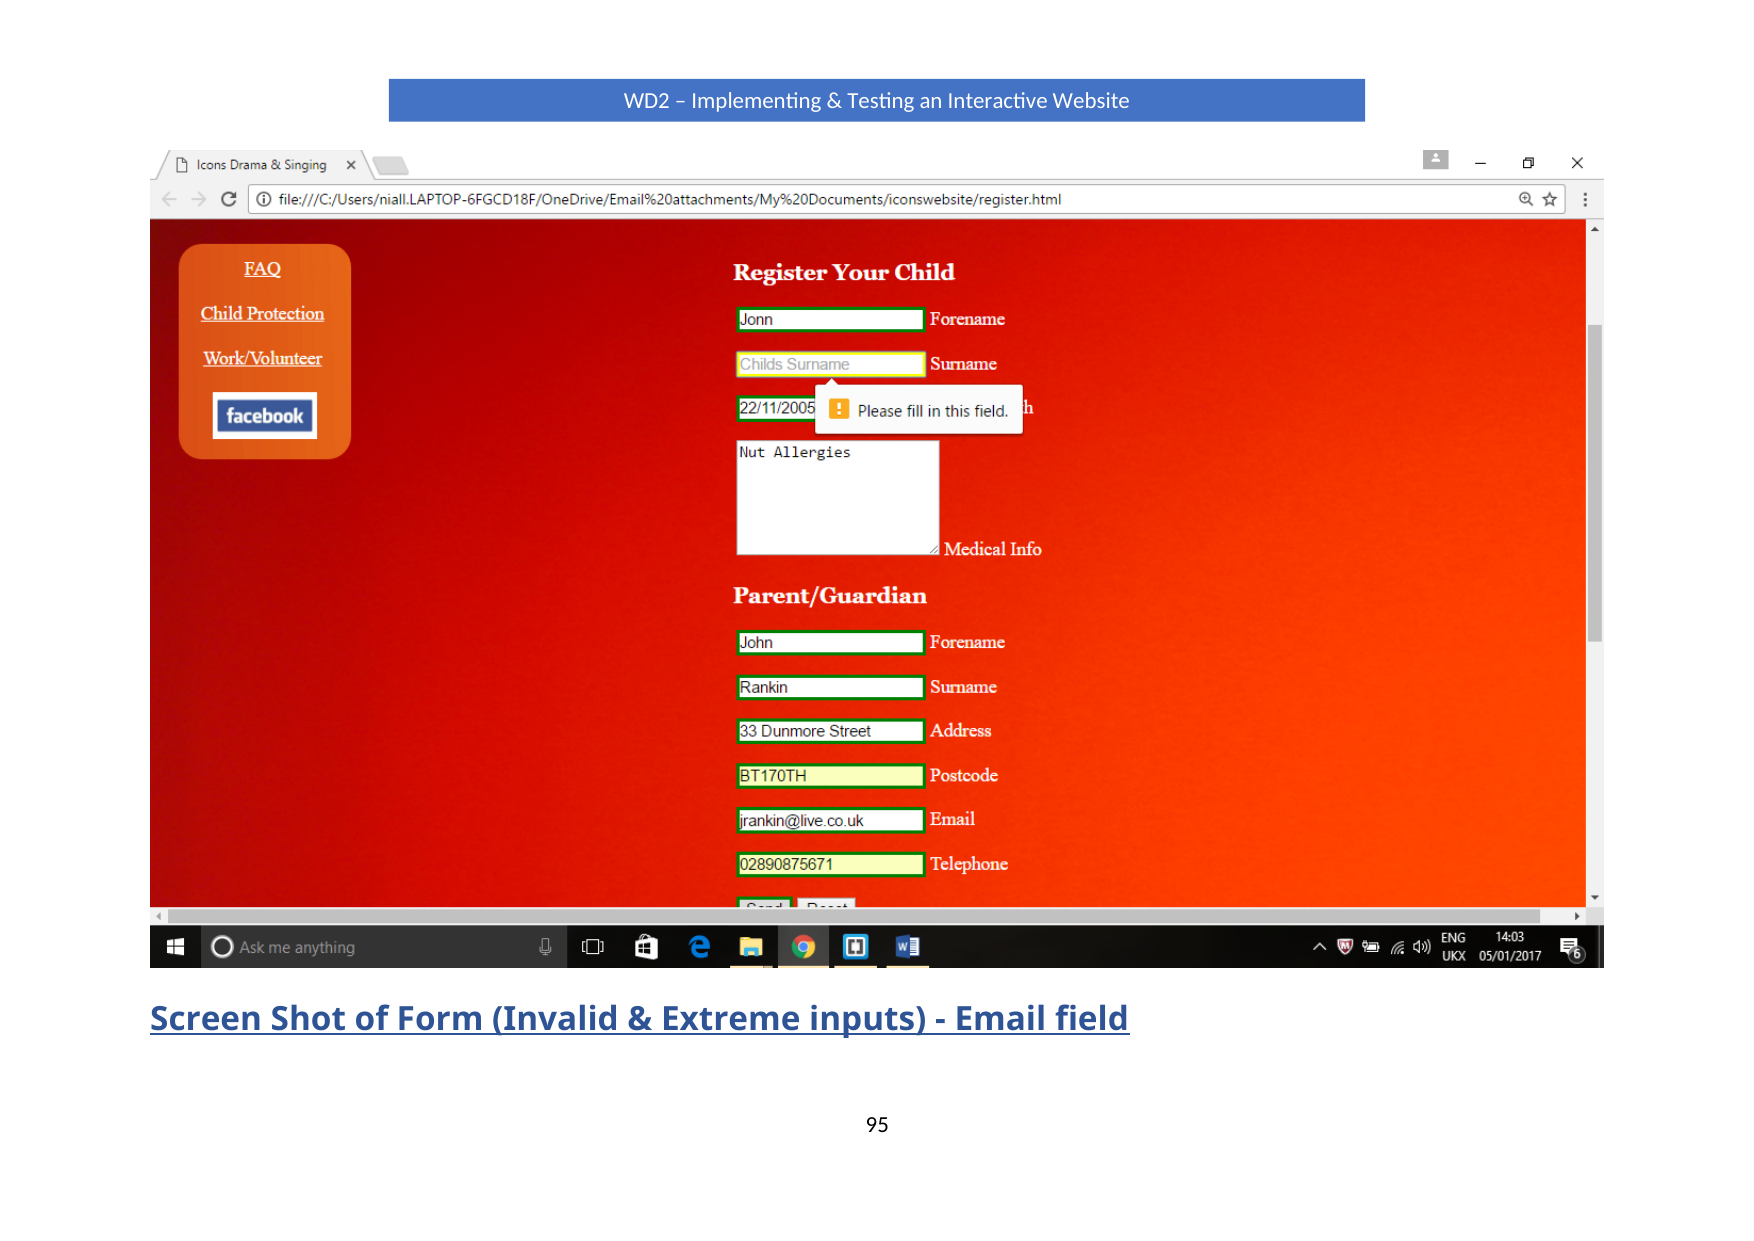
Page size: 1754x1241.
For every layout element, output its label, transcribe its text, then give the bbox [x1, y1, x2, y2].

picture [150, 150, 1604, 968]
subtitle Screen Shot of Form (Invalid & Extreme inputs) - Email field [150, 995, 1604, 1040]
